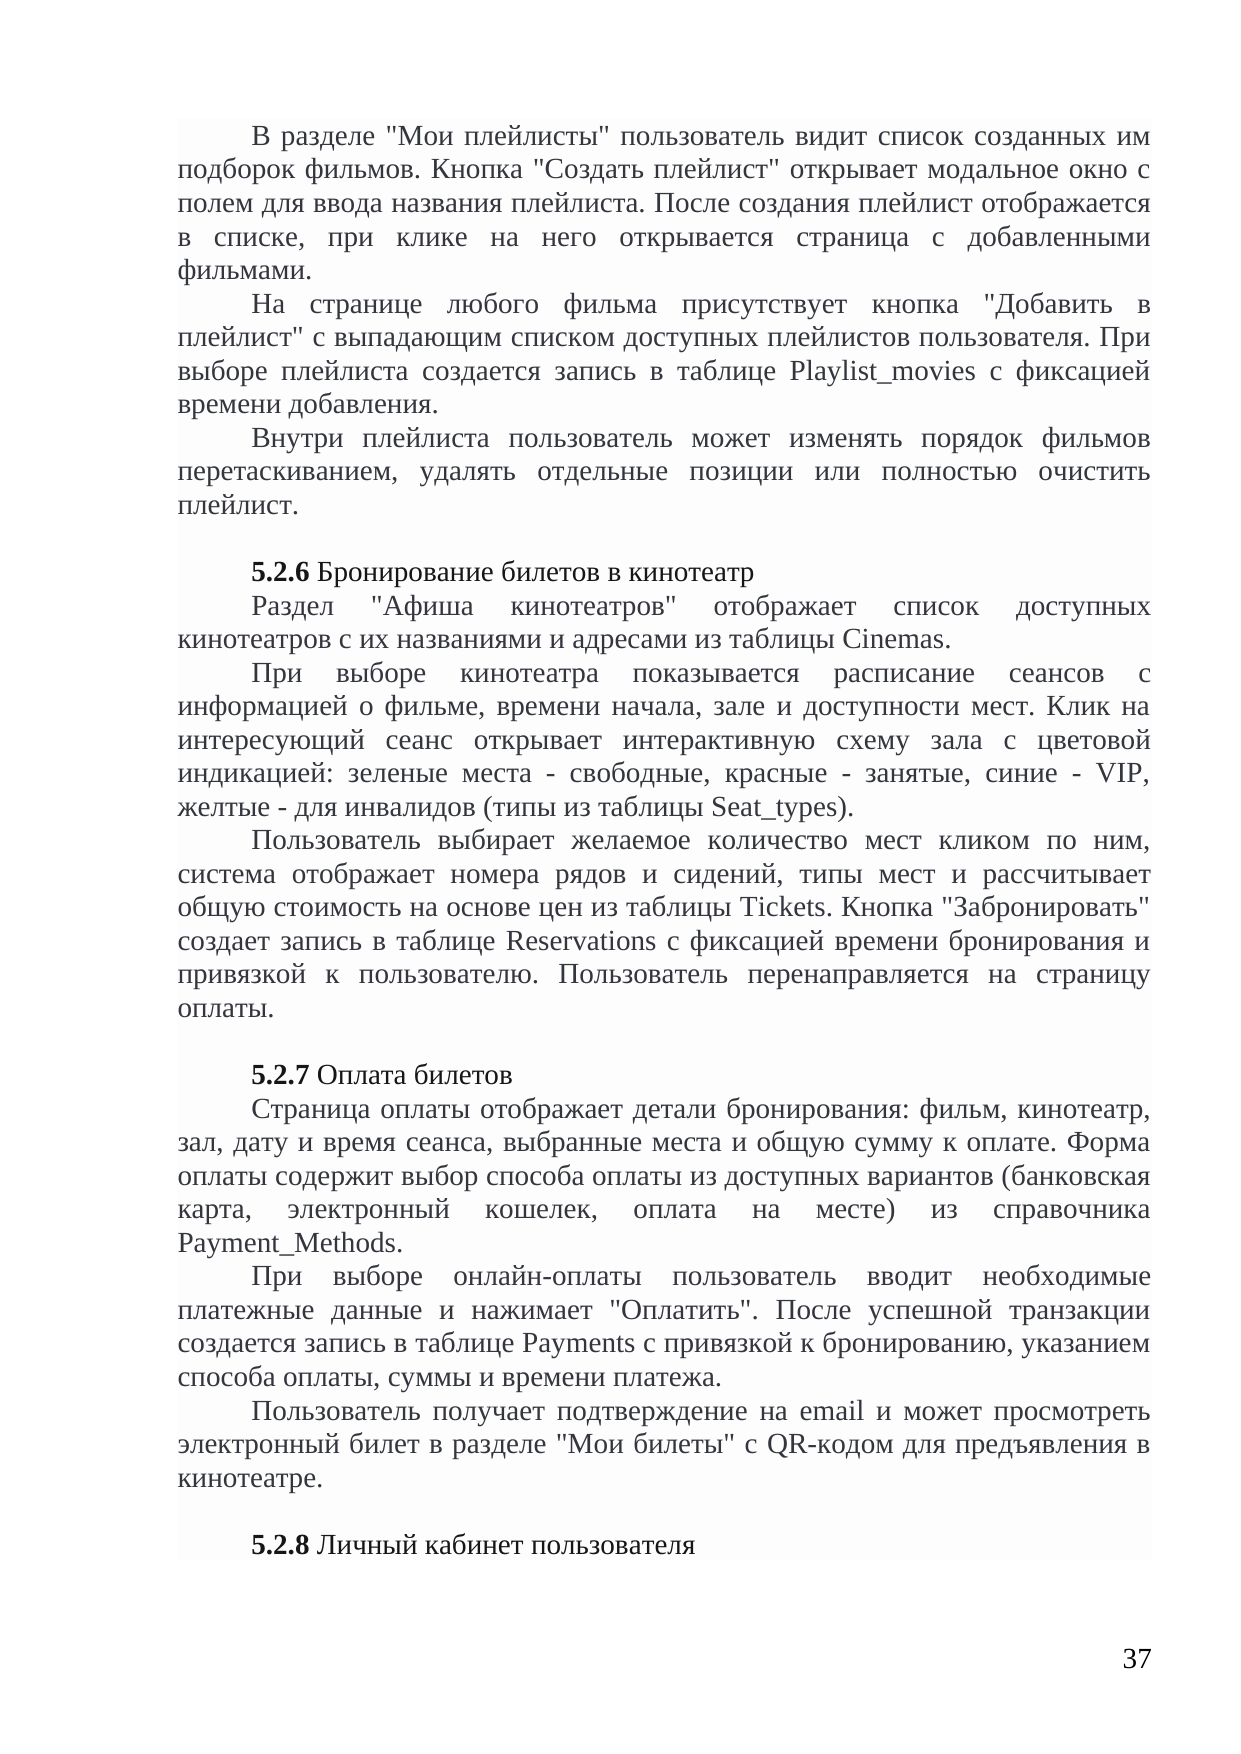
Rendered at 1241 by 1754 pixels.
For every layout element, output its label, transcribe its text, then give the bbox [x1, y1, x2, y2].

subtitle 5.2.8 Личный кабинет пользователя [177, 1527, 1152, 1560]
text Раздел "Афиша кинотеатров" отображает список доступных кинотеатров с их названиями и адресами из таблицы Cinemas. [177, 588, 1152, 655]
subtitle 5.2.7 Оплата билетов [177, 1057, 1152, 1091]
text Пользователь получает подтверждение на email и может просмотреть электронный билет в разделе "Мои билеты" с QR-кодом для предъявления в кинотеатре. [177, 1393, 1152, 1493]
text Внутри плейлиста пользователь может изменять порядок фильмов перетаскиванием, удалять отдельные позиции или полностью очистить плейлист. [177, 420, 1152, 521]
text На странице любого фильма присутствует кнопка "Добавить в плейлист" с выпадающим списком доступных плейлистов пользователя. При выборе плейлиста создается запись в таблице Playlist_movies с фиксацией времени добавления. [177, 286, 1152, 420]
text Пользователь выбирает желаемое количество мест кликом по ним, система отображает номера рядов и сидений, типы мест и рассчитывает общую стоимость на основе цен из таблицы Tickets. Кнопка "Забронировать" создает запись в таблице Reservations с фиксацией времени бронирования и привязкой к пользователю. Пользователь перенаправляется на страницу оплаты. [177, 822, 1152, 1024]
subtitle 5.2.6 Бронирование билетов в кинотеатр [177, 554, 1152, 588]
text Страница оплаты отображает детали бронирования: фильм, кинотеатр, зал, дату и время сеанса, выбранные места и общую сумму к оплате. Форма оплаты содержит выбор способа оплаты из доступных вариантов (банковская карта, электронный кошелек, оплата на месте) из справочника Payment_Methods. [177, 1091, 1152, 1258]
text При выборе кинотеатра показывается расписание сеансов с информацией о фильме, времени начала, зале и доступности мест. Клик на интересующий сеанс открывает интерактивную схему зала с цветовой индикацией: зеленые места - свободные, красные - занятые, синие - VIP, желтые - для инвалидов (типы из таблицы Seat_types). [177, 655, 1152, 822]
text При выборе онлайн-оплаты пользователь вводит необходимые платежные данные и нажимает "Оплатить". После успешной транзакции создается запись в таблице Payments с привязкой к бронированию, указанием способа оплаты, суммы и времени платежа. [177, 1258, 1152, 1393]
text В разделе "Мои плейлисты" пользователь видит список созданных им подборок фильмов. Кнопка "Создать плейлист" открывает модальное окно с полем для ввода названия плейлиста. После создания плейлист отображается в списке, при клике на него открывается страница с добавленными фильмами. [177, 118, 1152, 286]
